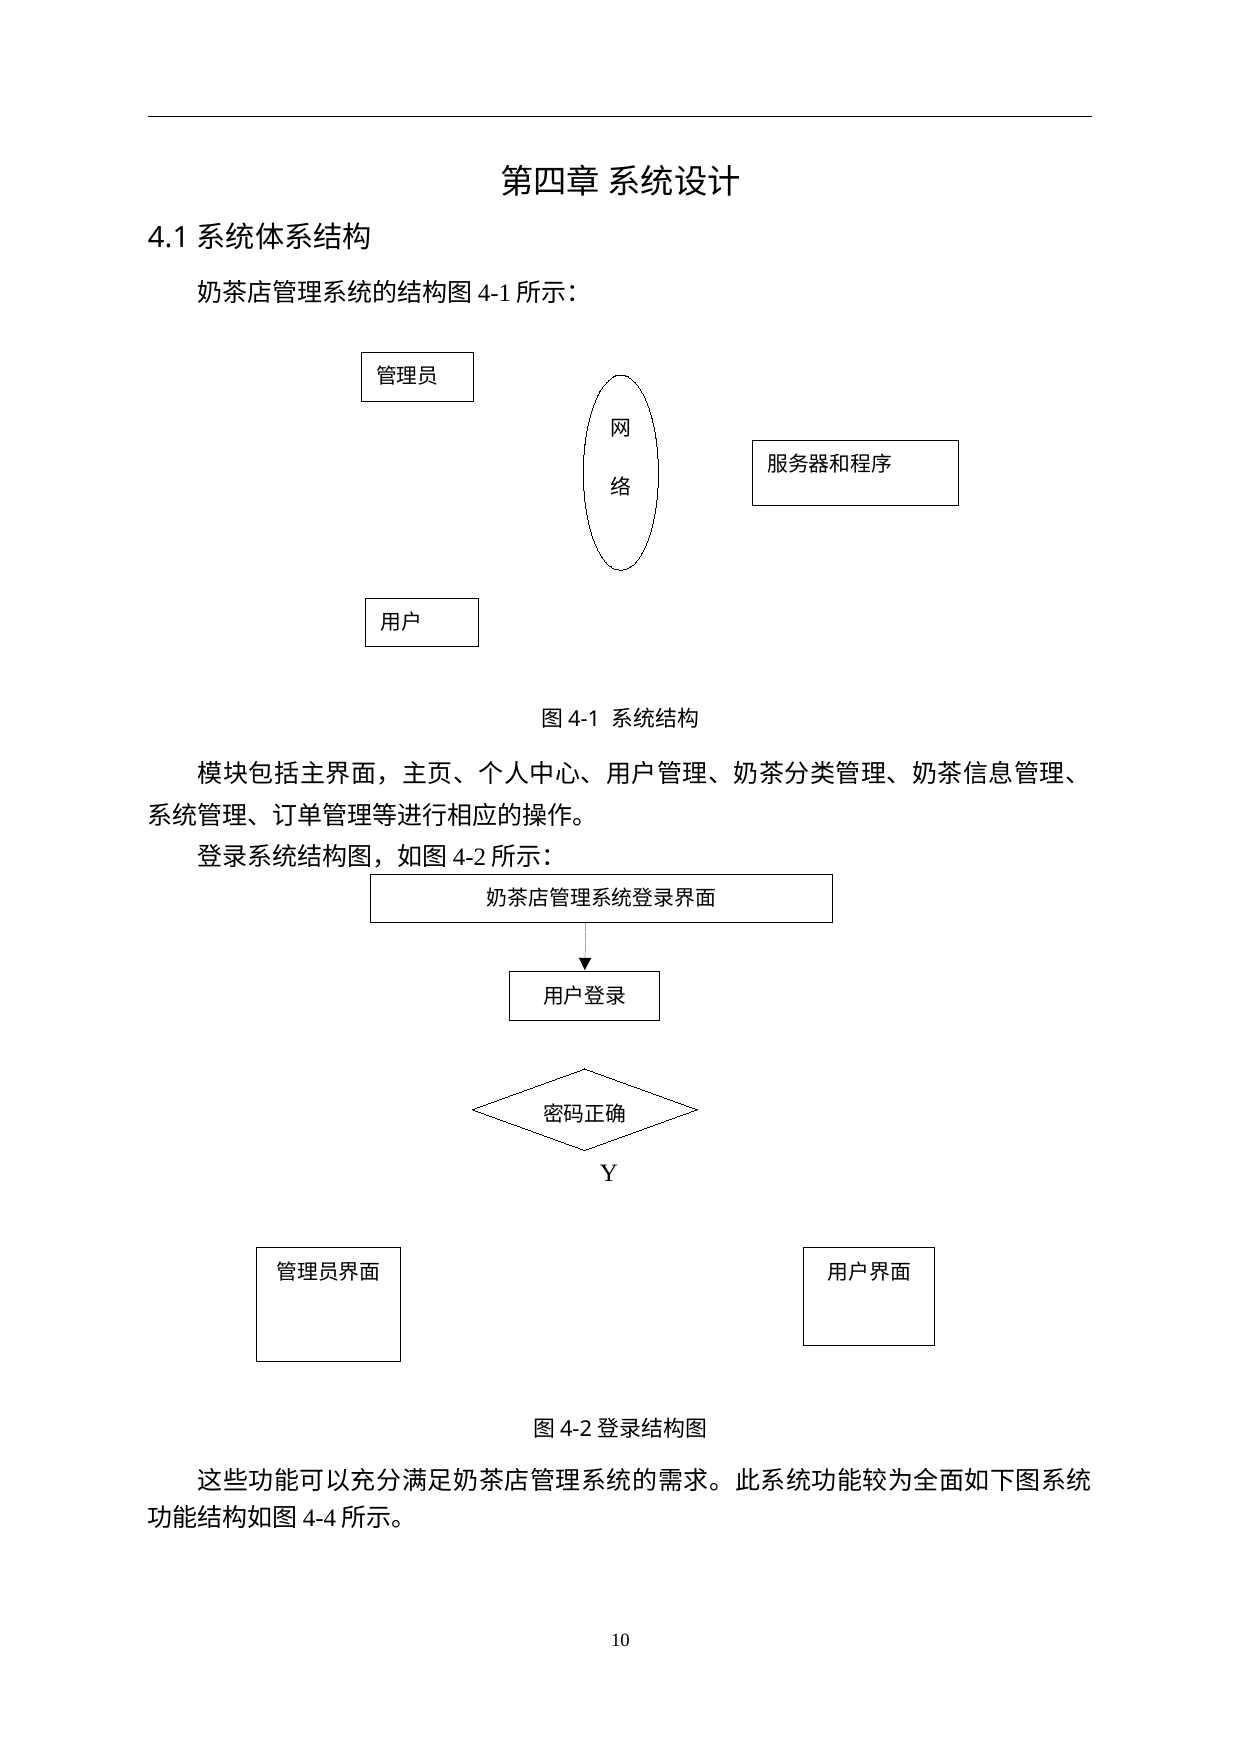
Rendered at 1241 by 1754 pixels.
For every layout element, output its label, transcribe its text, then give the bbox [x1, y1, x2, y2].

text 这些功能可以充分满足奶茶店管理系统的需求。此系统功能较为全面如下图系统功能结构如图4-4所示。 [148, 1459, 1092, 1534]
text 登录系统结构图，如图4-2所示： [148, 832, 1092, 874]
text 图4-1 系统结构 [148, 701, 1092, 732]
subtitle 4.1 系统体系结构 [148, 214, 1092, 256]
text 模块包括主界面，主页、个人中心、用户管理、奶茶分类管理、奶茶信息管理、系统管理、订单管理等进行相应的操作。 [148, 749, 1092, 832]
text 图4-2 登录结构图 [148, 1411, 1092, 1443]
subtitle 第四章 系统设计 [148, 160, 1092, 202]
text 奶茶店管理系统的结构图4-1所示： [148, 268, 1092, 310]
